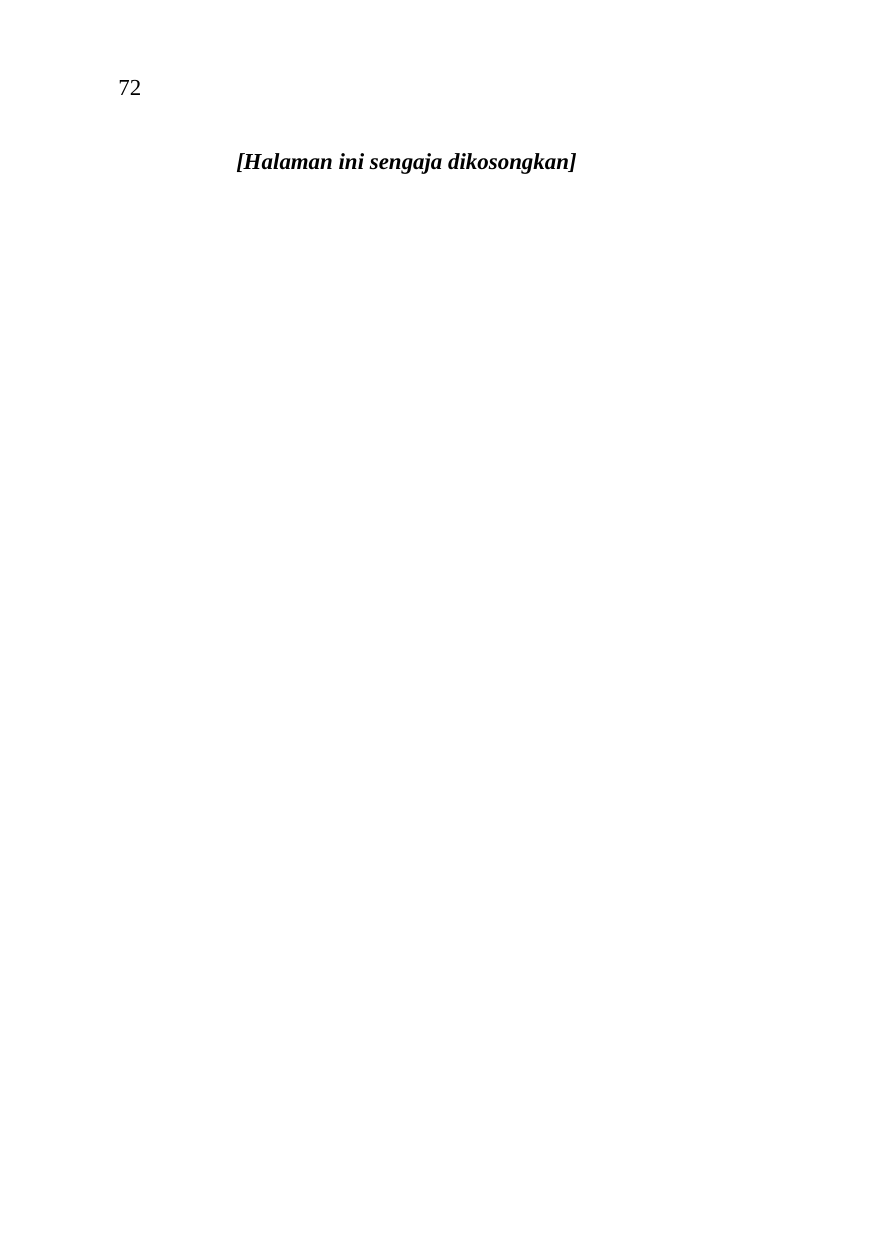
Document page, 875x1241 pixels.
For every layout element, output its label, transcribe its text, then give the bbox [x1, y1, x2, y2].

text [Halaman ini sengaja dikosongkan] [118, 148, 697, 174]
